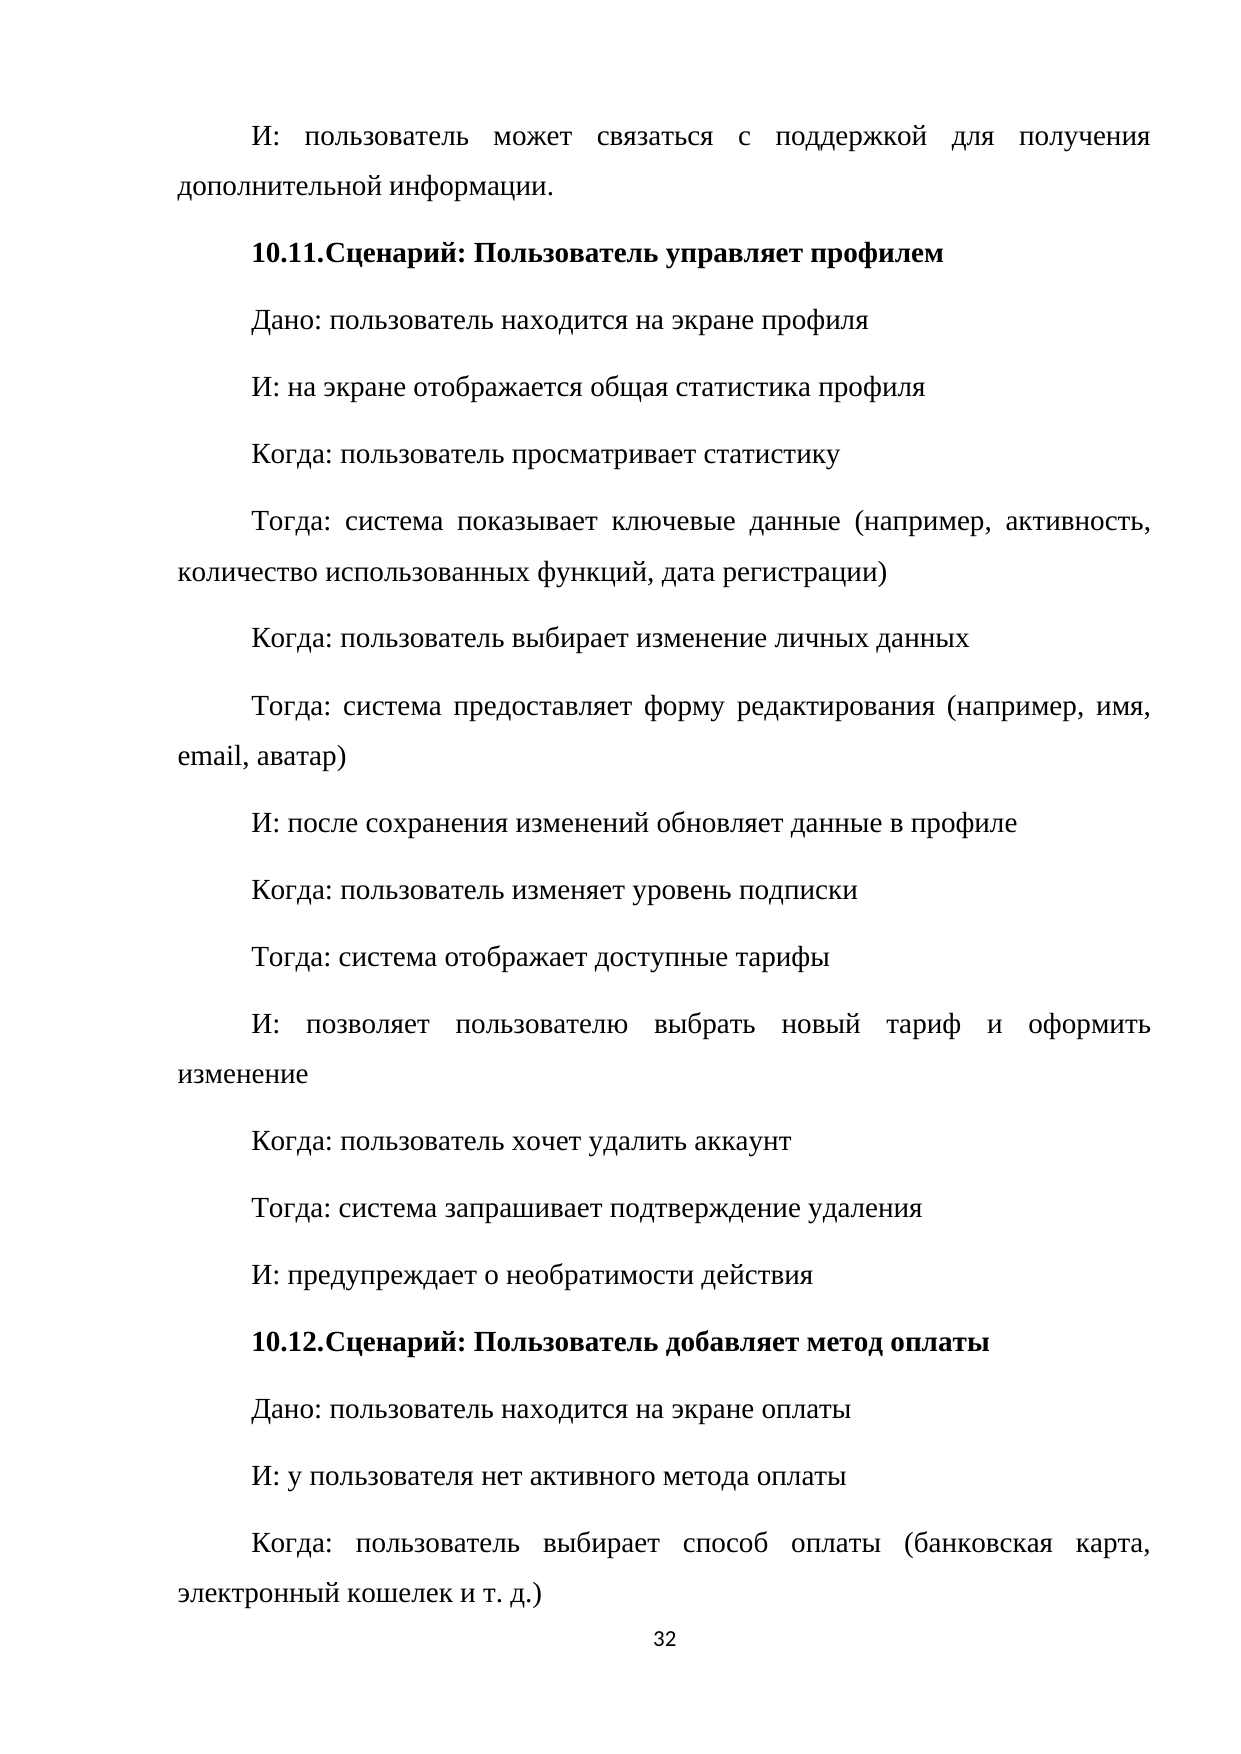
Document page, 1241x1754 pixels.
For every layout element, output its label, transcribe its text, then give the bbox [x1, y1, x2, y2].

text Когда: пользователь изменяет уровень подписки [177, 872, 1152, 905]
text И: у пользователя нет активного метода оплаты [177, 1458, 1152, 1492]
text Тогда: система показывает ключевые данные (например, активность, количество использованных функций, дата регистрации) [177, 503, 1152, 587]
text Когда: пользователь выбирает изменение личных данных [177, 621, 1152, 654]
text Когда: пользователь хочет удалить аккаунт [177, 1123, 1152, 1157]
text И: пользователь может связаться с поддержкой для получения дополнительной информации. [177, 118, 1152, 202]
text Сценарий: Пользователь управляет профилем [251, 235, 1152, 269]
text Когда: пользователь просматривает статистику [177, 436, 1152, 470]
text Когда: пользователь выбирает способ оплаты (банковская карта, электронный кошелек и т. д.) [177, 1525, 1152, 1609]
text Тогда: система предоставляет форму редактирования (например, имя, email, аватар) [177, 688, 1152, 771]
text И: на экране отображается общая статистика профиля [177, 369, 1152, 403]
text Дано: пользователь находится на экране профиля [177, 302, 1152, 336]
text И: предупреждает о необратимости действия [177, 1257, 1152, 1291]
text Сценарий: Пользователь добавляет метод оплаты [251, 1324, 1152, 1358]
text Тогда: система отображает доступные тарифы [177, 939, 1152, 972]
text Дано: пользователь находится на экране оплаты [177, 1391, 1152, 1424]
text И: позволяет пользователю выбрать новый тариф и оформить изменение [177, 1006, 1152, 1090]
text Тогда: система запрашивает подтверждение удаления [177, 1190, 1152, 1224]
text И: после сохранения изменений обновляет данные в профиле [177, 805, 1152, 838]
